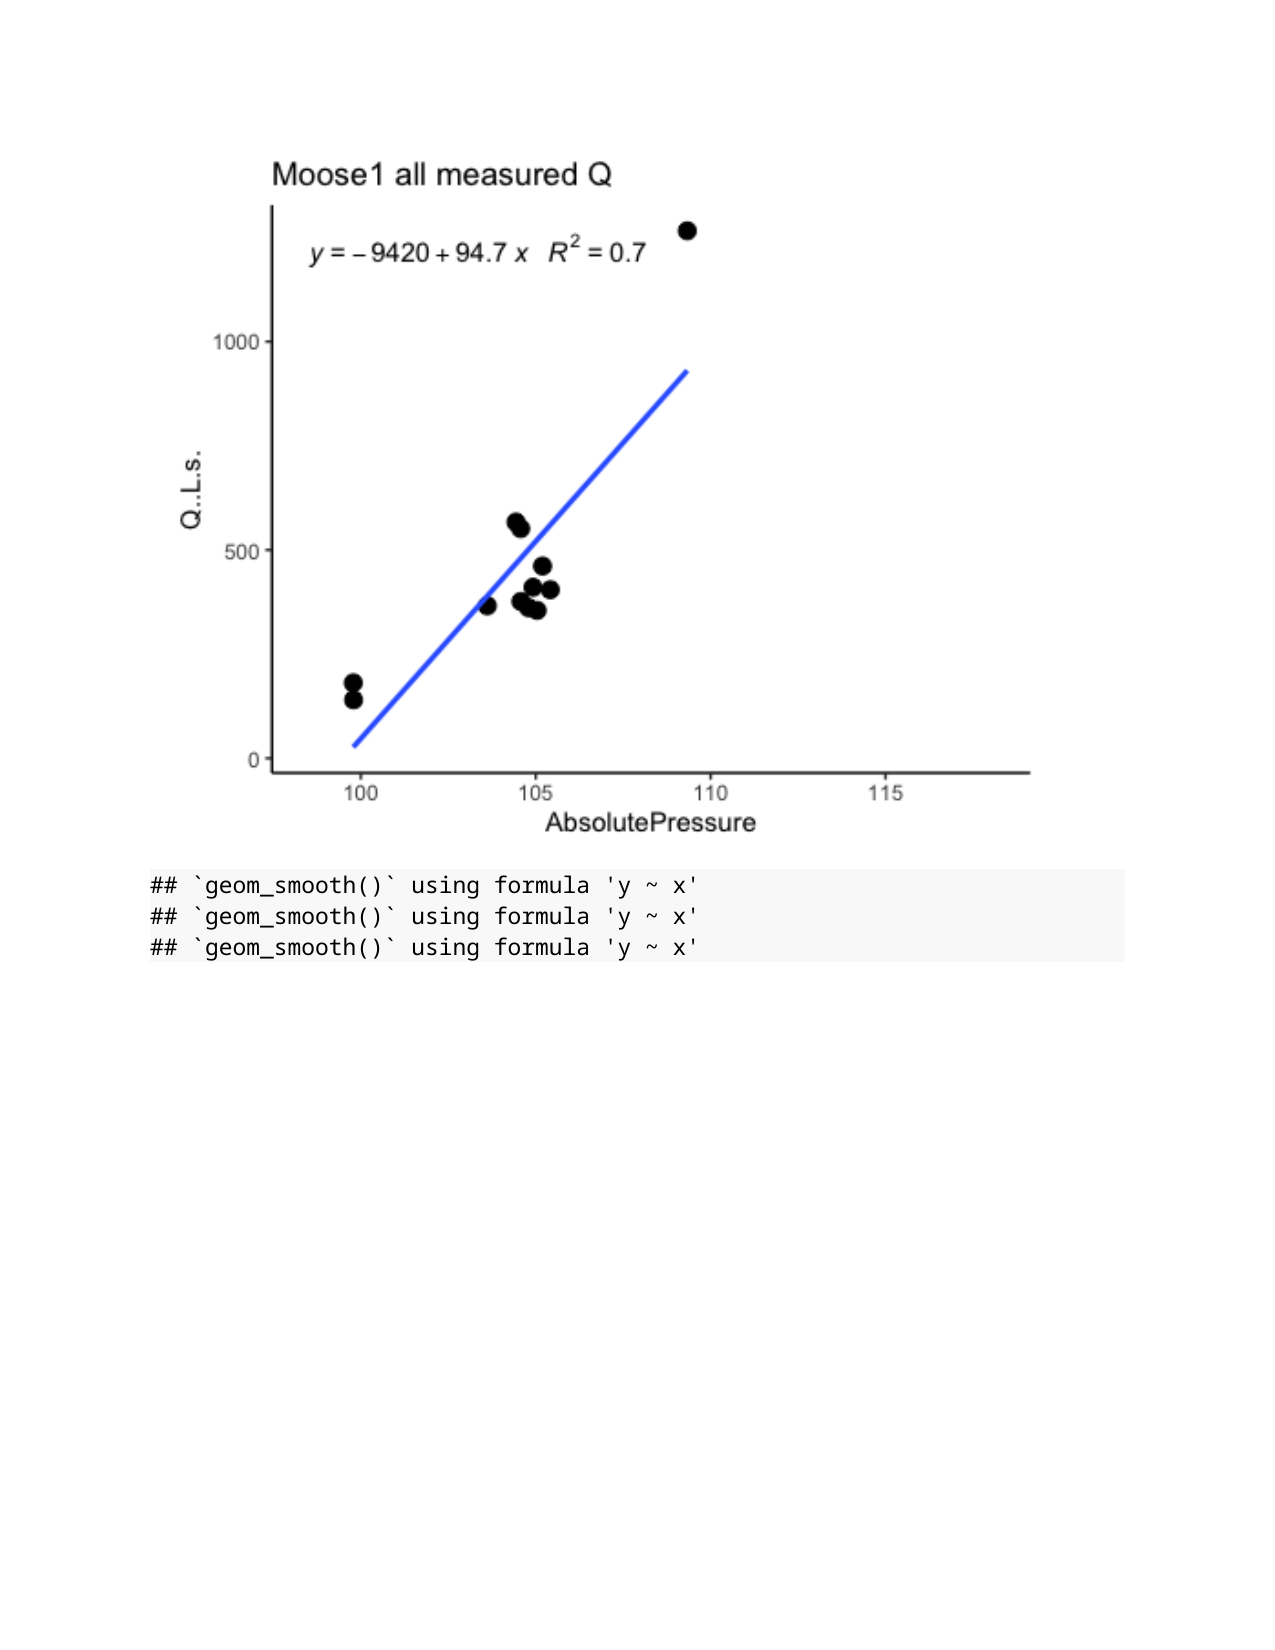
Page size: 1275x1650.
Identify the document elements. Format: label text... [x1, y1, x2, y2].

text ## `geom_smooth()` using formula 'y ~ x' ## `geom_smooth()` using formula 'y ~ x' ## `geom_smooth()` using formula 'y ~ x' [150, 869, 1125, 962]
picture [168, 150, 1044, 850]
